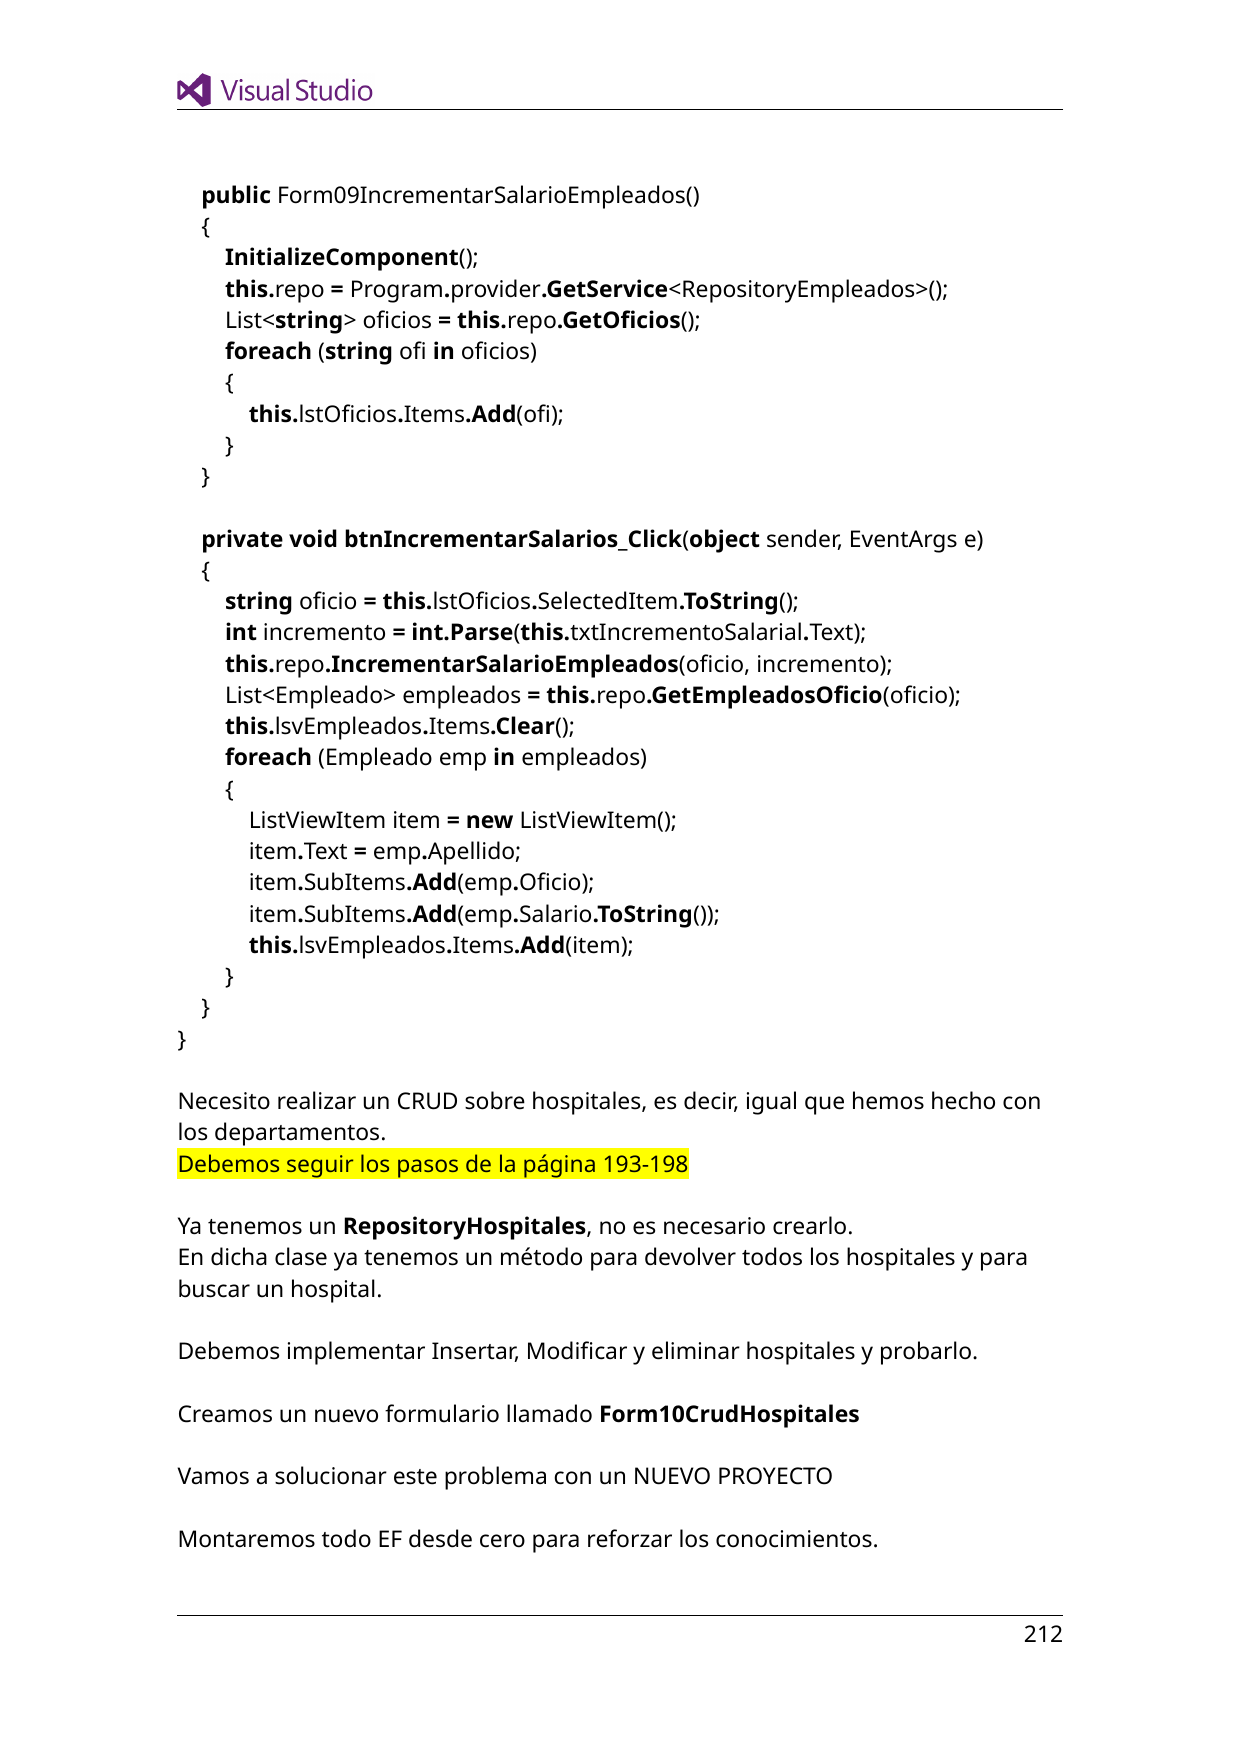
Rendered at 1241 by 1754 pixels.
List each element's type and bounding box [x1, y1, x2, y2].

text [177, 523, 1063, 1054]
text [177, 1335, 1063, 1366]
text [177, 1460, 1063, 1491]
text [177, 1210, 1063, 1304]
picture [177, 73, 375, 107]
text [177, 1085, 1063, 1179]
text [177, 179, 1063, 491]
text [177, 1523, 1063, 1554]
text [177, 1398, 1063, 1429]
